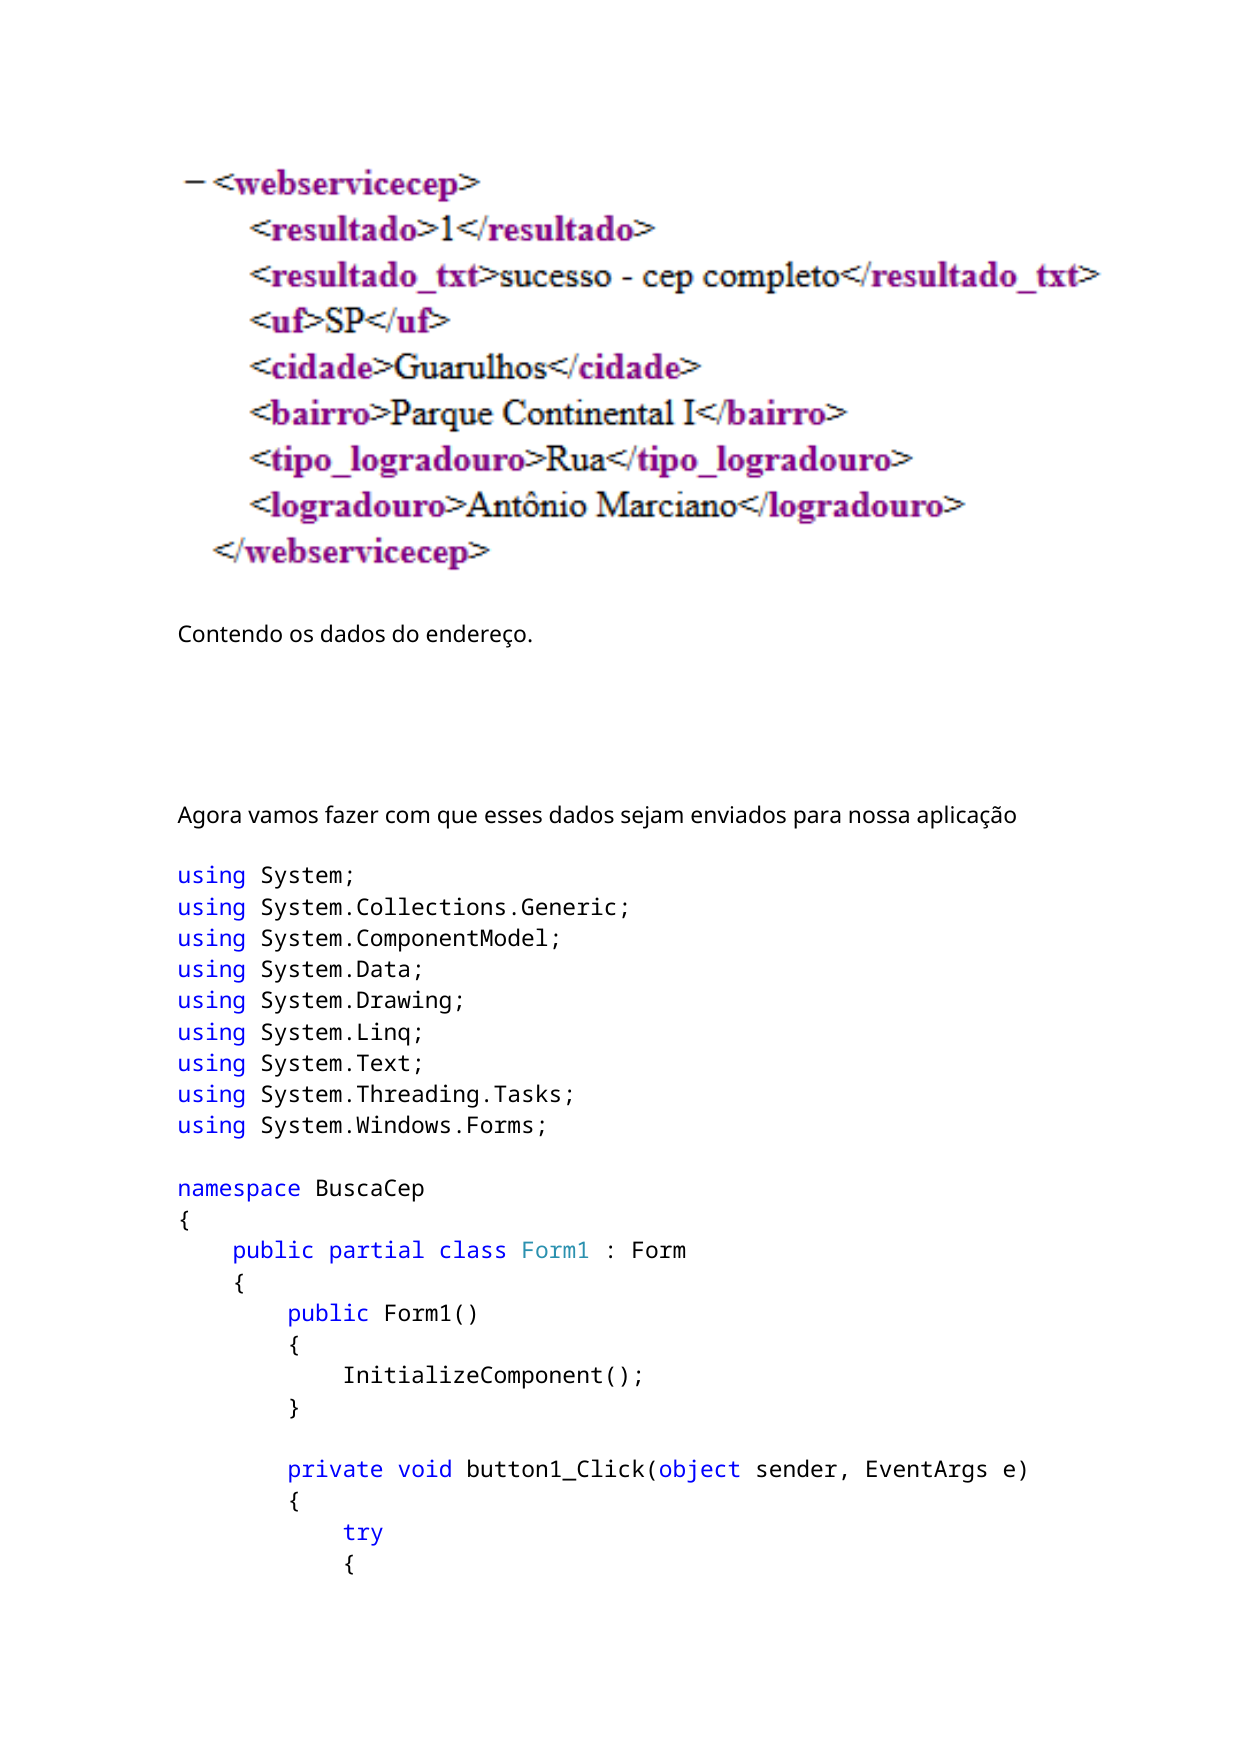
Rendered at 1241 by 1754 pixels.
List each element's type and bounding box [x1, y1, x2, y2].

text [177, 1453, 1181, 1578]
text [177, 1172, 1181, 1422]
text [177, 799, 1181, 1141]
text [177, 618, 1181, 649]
picture [177, 147, 1125, 589]
